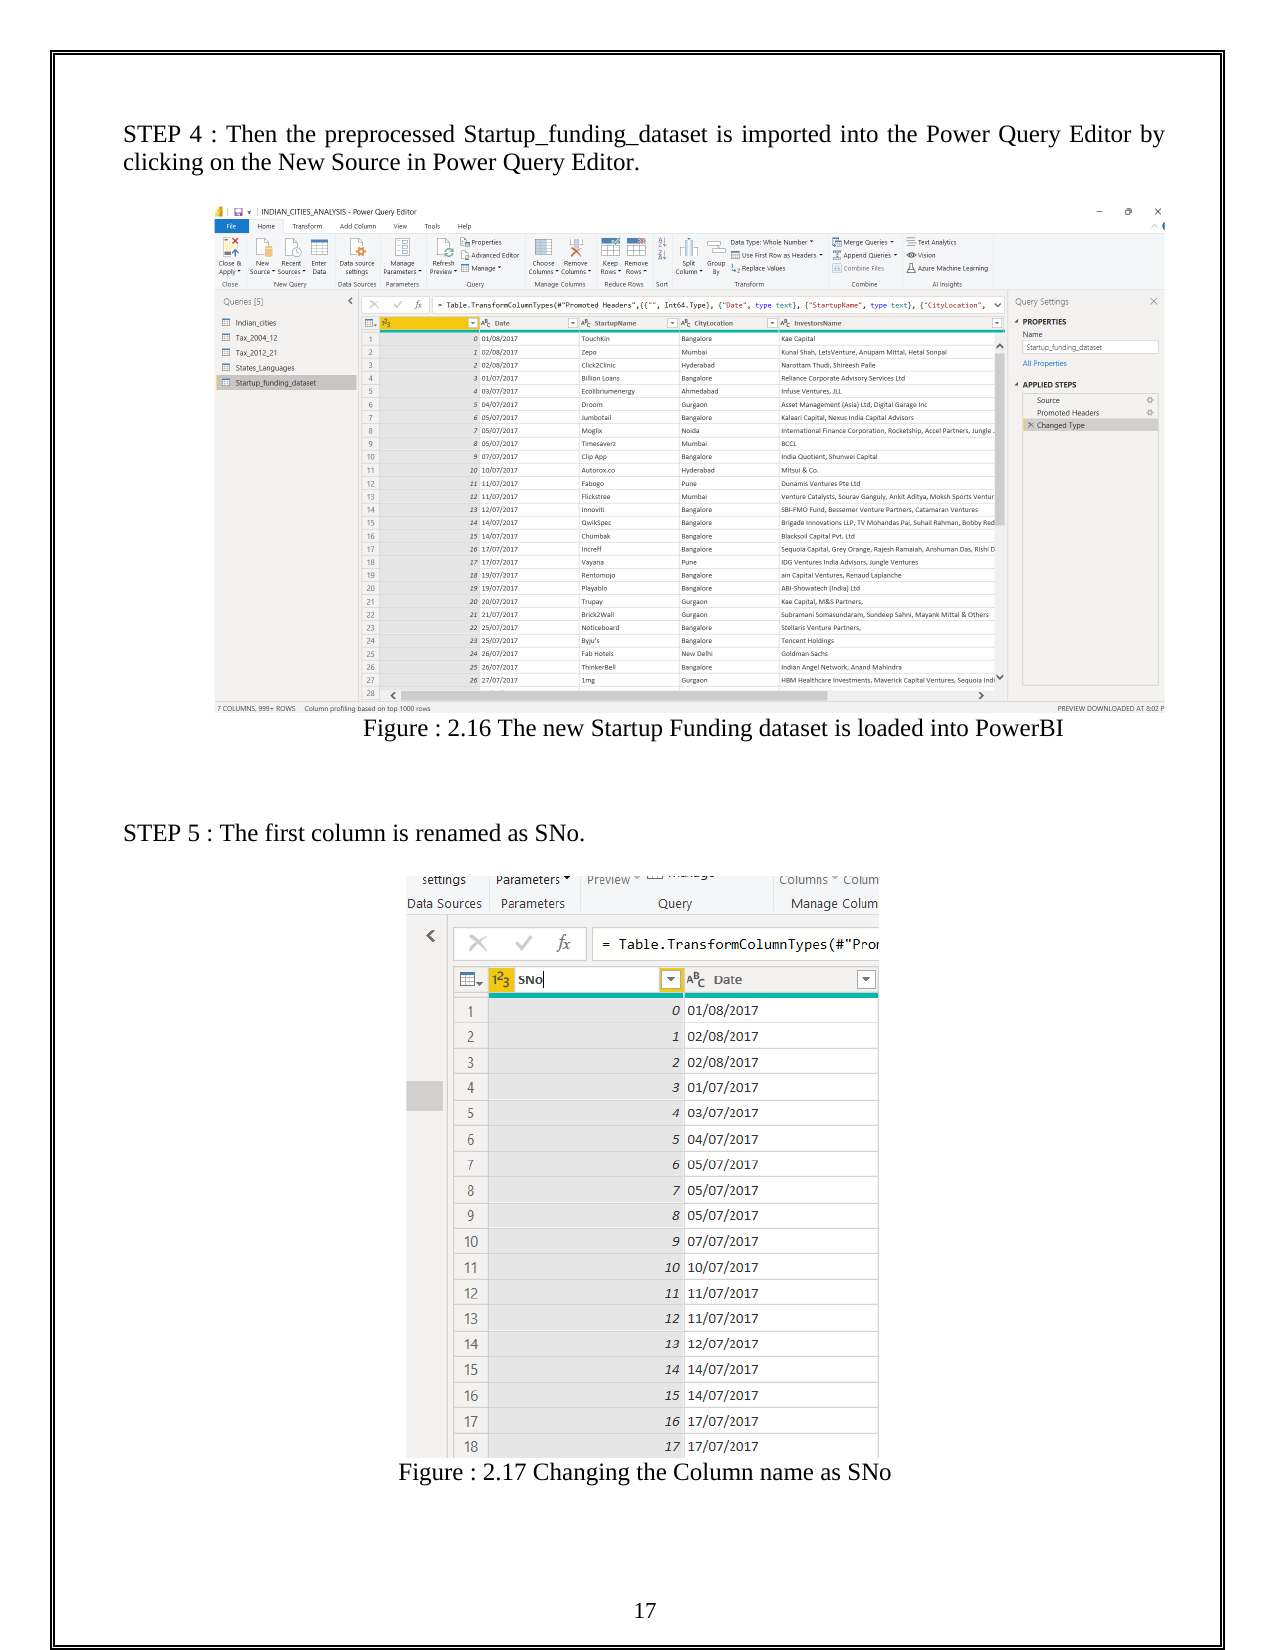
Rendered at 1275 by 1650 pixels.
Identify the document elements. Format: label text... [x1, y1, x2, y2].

picture [406, 876, 879, 1458]
text STEP 5 : The first column is renamed as SNo. [123, 818, 1167, 847]
text Figure : 2.17 Changing the Column name as SNo [123, 1457, 1167, 1486]
text Figure : 2.16 The new Startup Funding dataset is loaded into PowerBI [123, 713, 1167, 742]
text STEP 4 : Then the preprocessed Startup_funding_dataset is imported into the Power Query Editor by clicking on the New Source in Power Query Editor. [123, 119, 1167, 176]
picture [214, 205, 1165, 713]
